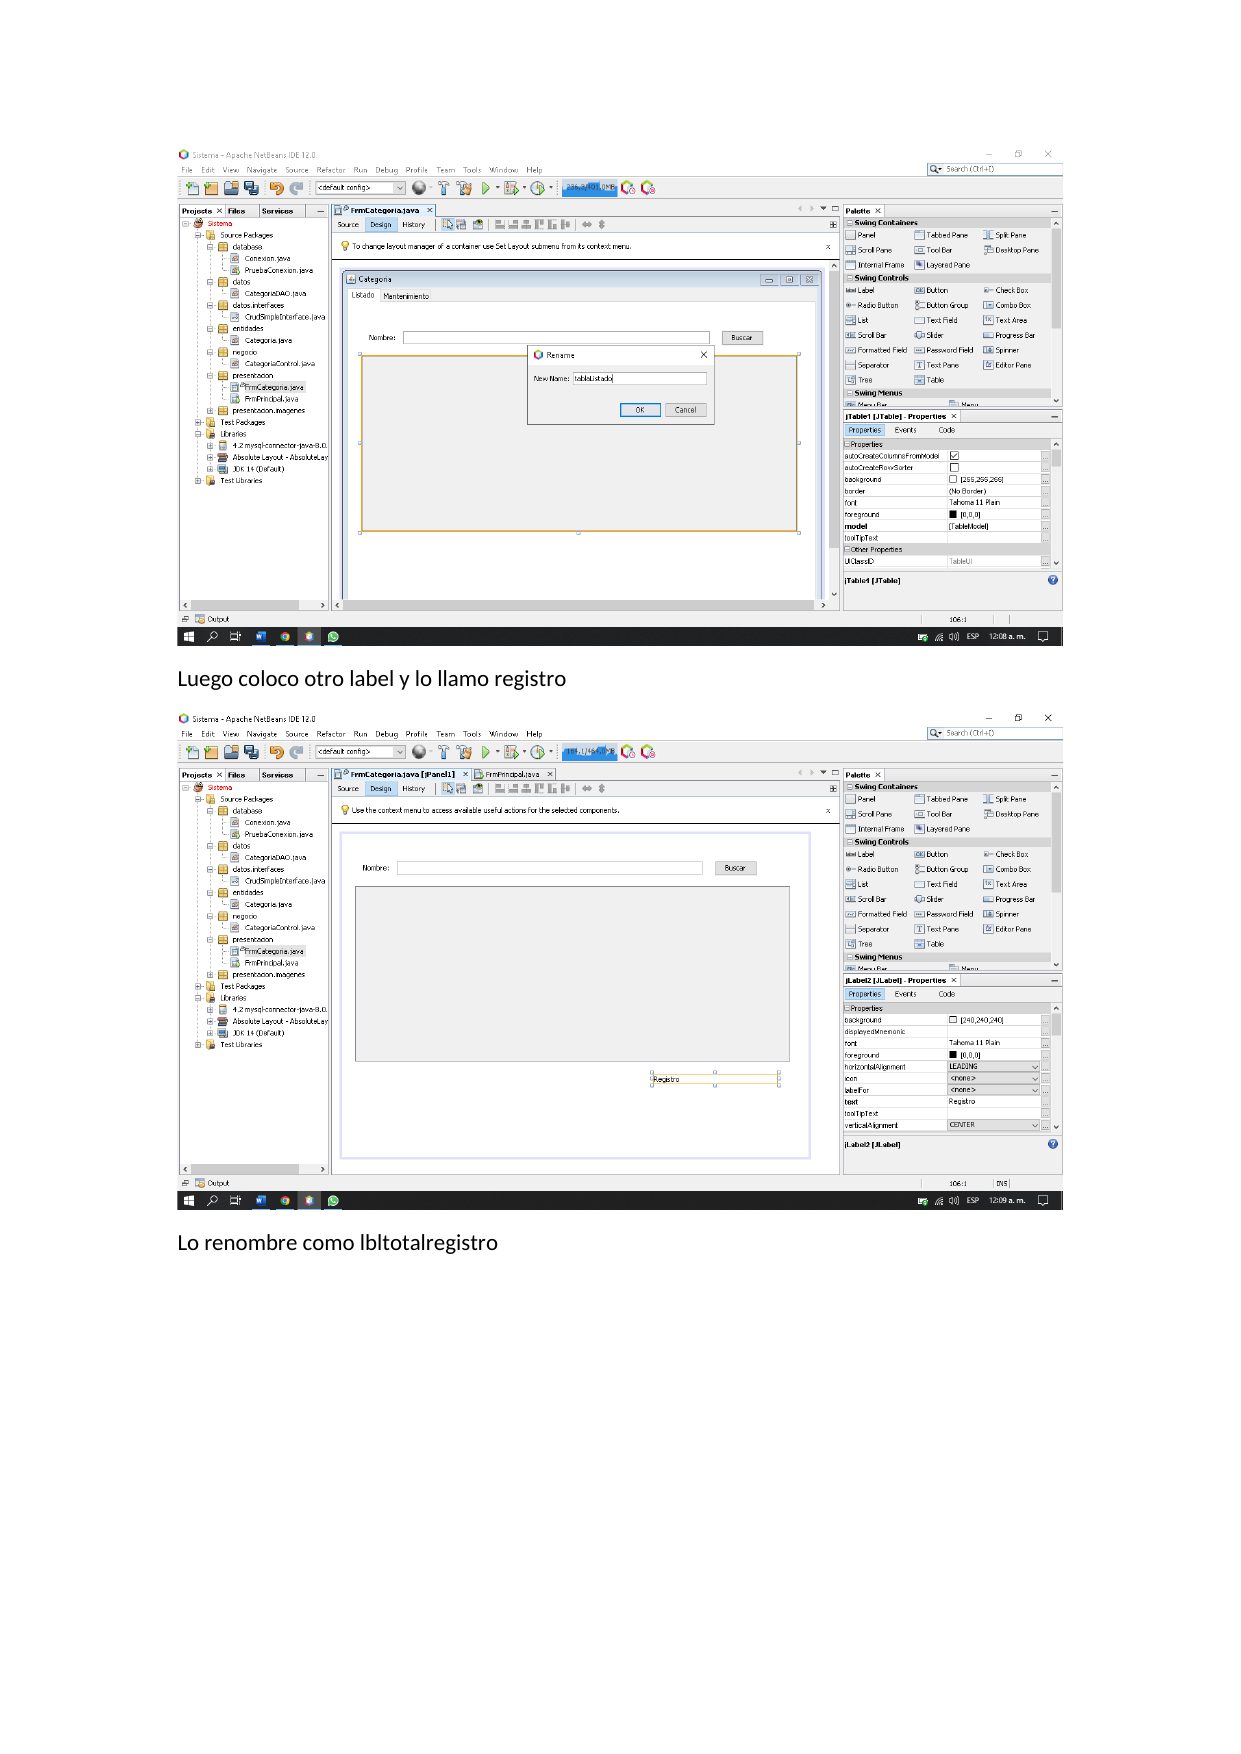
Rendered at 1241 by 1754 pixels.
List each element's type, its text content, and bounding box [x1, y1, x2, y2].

text Luego coloco otro label y lo llamo registro [177, 664, 1063, 692]
picture [177, 147, 1063, 646]
text Lo renombre como lbltotalregistro [177, 1228, 1063, 1256]
picture [177, 711, 1063, 1210]
